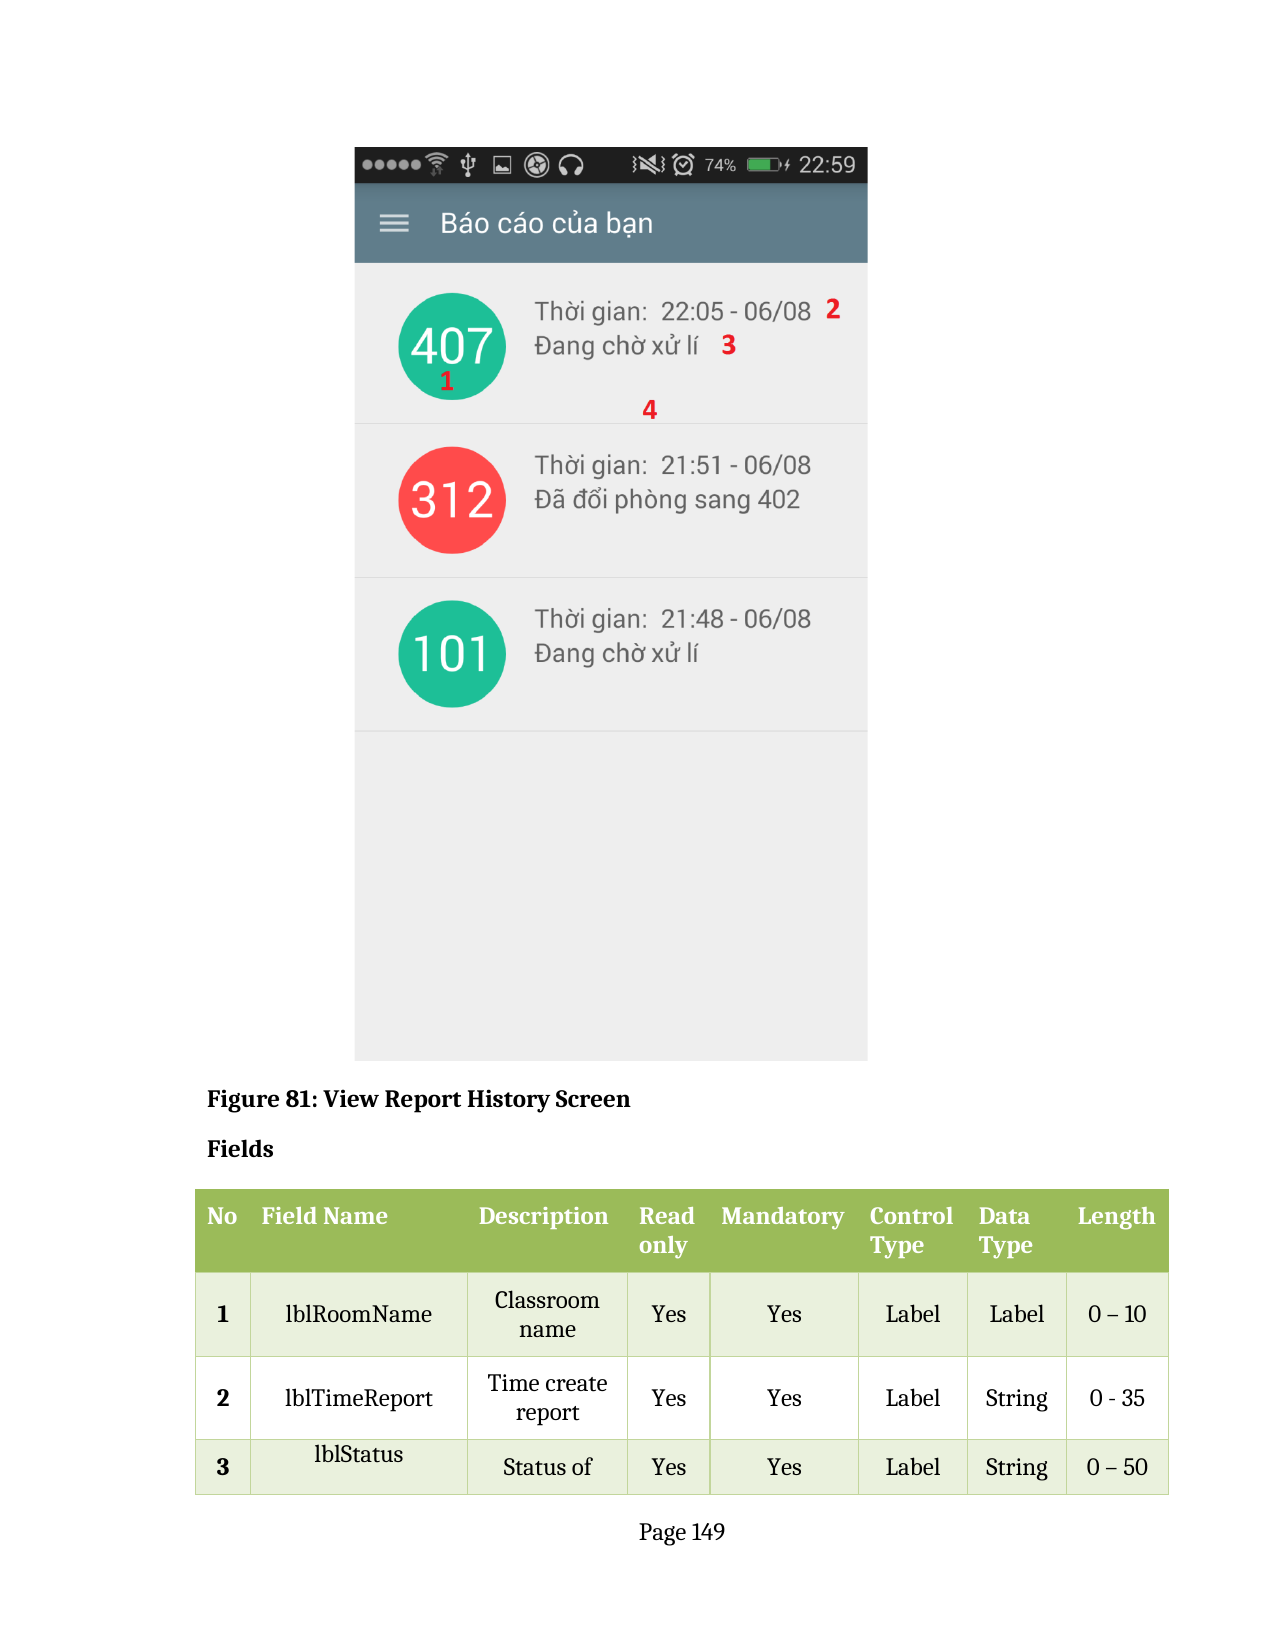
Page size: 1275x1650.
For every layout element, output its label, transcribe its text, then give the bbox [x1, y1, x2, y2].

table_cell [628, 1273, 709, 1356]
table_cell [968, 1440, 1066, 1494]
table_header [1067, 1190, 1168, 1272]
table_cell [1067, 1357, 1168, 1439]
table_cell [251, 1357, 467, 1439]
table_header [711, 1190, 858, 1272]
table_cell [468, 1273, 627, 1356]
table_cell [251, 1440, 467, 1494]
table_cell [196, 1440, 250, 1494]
picture [354, 147, 868, 1061]
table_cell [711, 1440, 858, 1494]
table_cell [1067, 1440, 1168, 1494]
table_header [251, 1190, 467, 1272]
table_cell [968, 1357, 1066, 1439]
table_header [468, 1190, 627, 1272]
text Fields [207, 1135, 1157, 1164]
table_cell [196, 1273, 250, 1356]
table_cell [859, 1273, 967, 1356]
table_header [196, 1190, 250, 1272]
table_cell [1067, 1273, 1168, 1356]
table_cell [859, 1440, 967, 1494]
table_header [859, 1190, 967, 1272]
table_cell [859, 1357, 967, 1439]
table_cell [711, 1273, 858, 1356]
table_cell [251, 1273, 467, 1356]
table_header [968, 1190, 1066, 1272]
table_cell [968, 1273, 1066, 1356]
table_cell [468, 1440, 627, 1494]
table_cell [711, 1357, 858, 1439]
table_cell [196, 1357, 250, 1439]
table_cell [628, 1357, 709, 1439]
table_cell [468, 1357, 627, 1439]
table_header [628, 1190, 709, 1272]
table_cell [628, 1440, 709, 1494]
